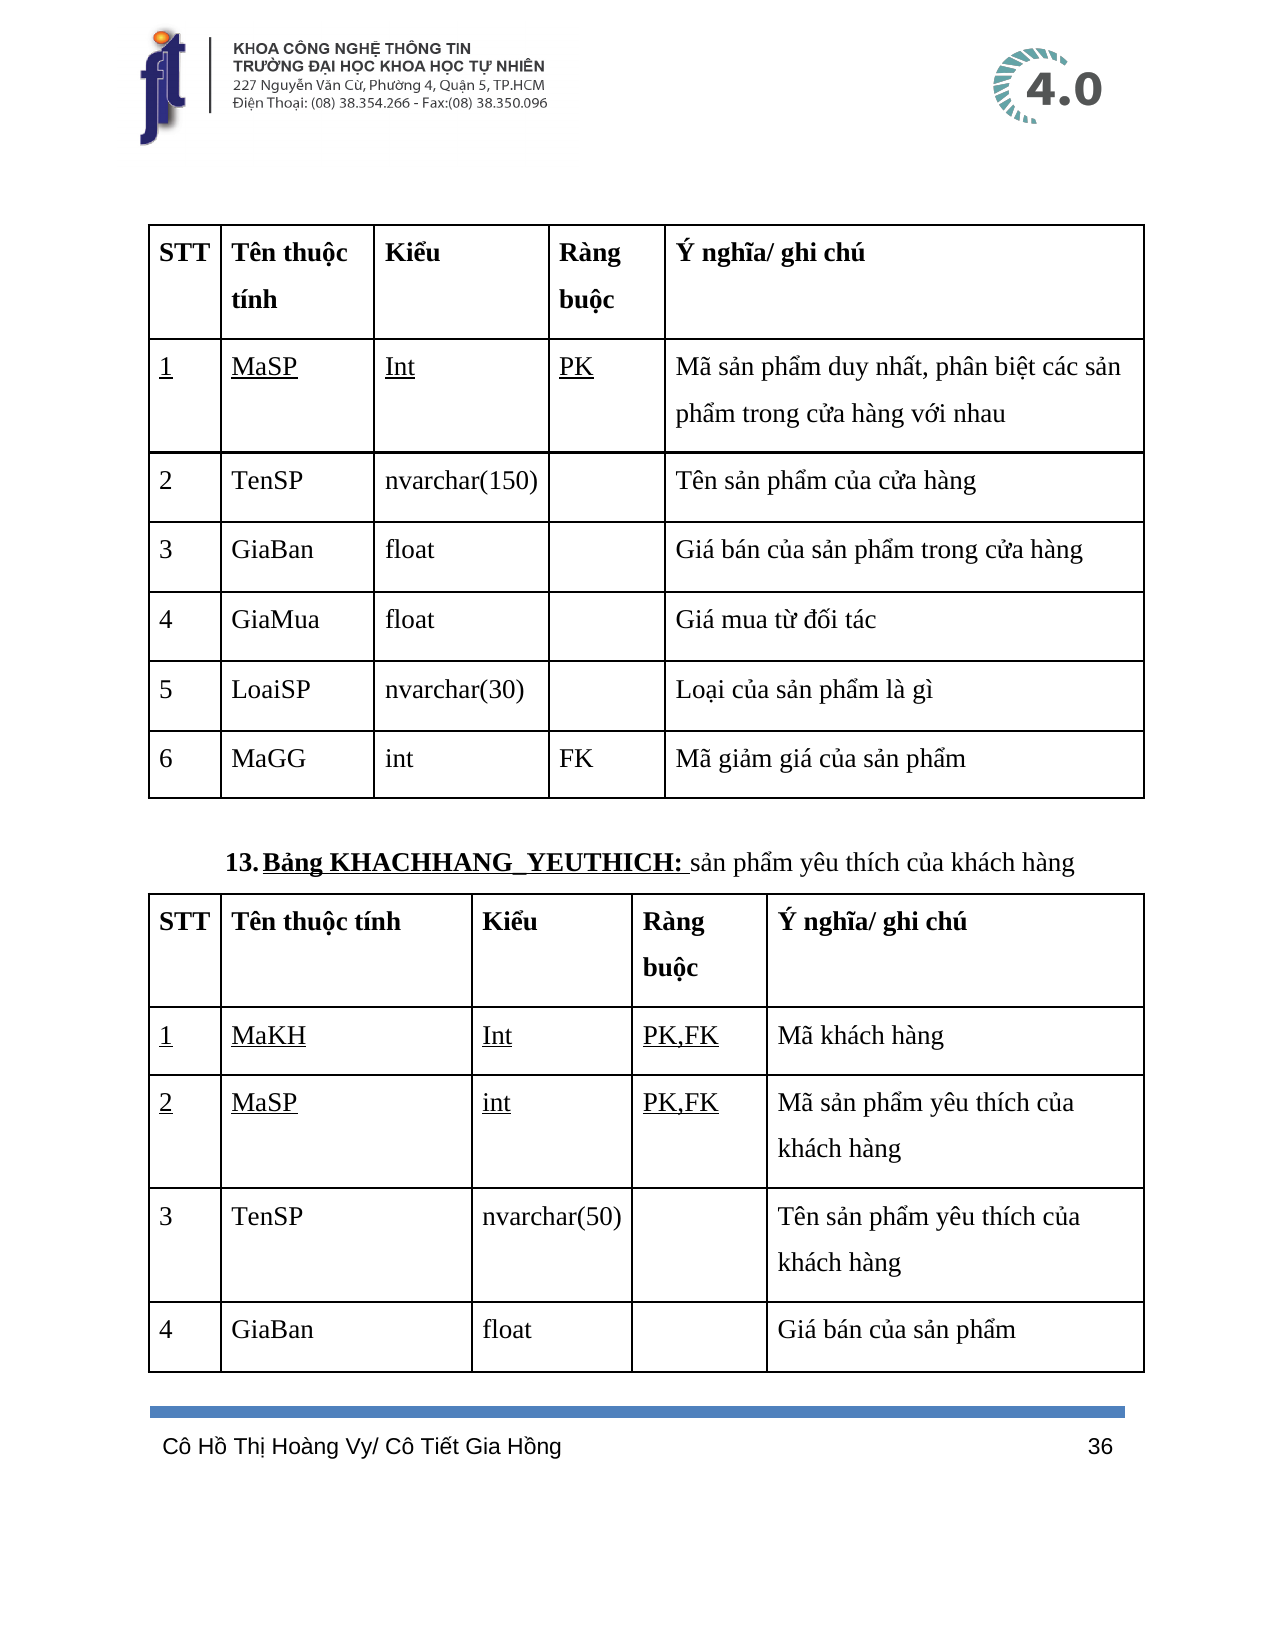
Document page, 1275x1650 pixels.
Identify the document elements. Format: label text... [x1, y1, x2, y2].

table_cell float [473, 1303, 631, 1371]
table_cell Int [375, 340, 548, 451]
table_cell GiaBan [222, 1303, 471, 1371]
table_cell Giá mua từ đối tác [666, 593, 1143, 660]
table_cell Giá bán của sản phẩm trong cửa hàng [666, 523, 1143, 591]
table_cell MaSP [222, 340, 373, 451]
table_cell Tên sản phẩm của cửa hàng [666, 454, 1143, 521]
table_header STT [150, 895, 220, 1006]
table_cell nvarchar(50) [473, 1189, 631, 1301]
table_cell Mã khách hàng [768, 1008, 1143, 1073]
table_cell 5 [150, 662, 220, 730]
table_cell [550, 593, 664, 660]
table_cell float [375, 523, 548, 591]
table_cell [633, 1303, 766, 1371]
table_cell 4 [150, 1303, 220, 1371]
table_cell Loại của sản phẩm là gì [666, 662, 1143, 730]
table_cell int [473, 1076, 631, 1187]
table_header STT [150, 226, 220, 338]
table_cell [550, 454, 664, 521]
table_cell 1 [150, 1008, 220, 1073]
table_cell 4 [150, 593, 220, 660]
picture [117, 21, 580, 167]
table_header Ý nghĩa/ ghi chú [768, 895, 1143, 1006]
table_cell TenSP [222, 454, 373, 521]
table_header Kiểu [375, 226, 548, 338]
table_cell FK [550, 732, 664, 797]
table_cell float [375, 593, 548, 660]
table_cell nvarchar(150) [375, 454, 548, 521]
table_header Tên thuộc tính [222, 226, 373, 338]
table_cell Tên sản phẩm yêu thích của khách hàng [768, 1189, 1143, 1301]
table_cell MaKH [222, 1008, 471, 1073]
table_cell PK [550, 340, 664, 451]
table_cell Mã sản phẩm yêu thích của khách hàng [768, 1076, 1143, 1187]
table_header Ý nghĩa/ ghi chú [666, 226, 1143, 338]
table_cell Int [473, 1008, 631, 1073]
table_cell Mã sản phẩm duy nhất, phân biệt các sản phẩm trong cửa hàng với nhau [666, 340, 1143, 451]
table_cell MaGG [222, 732, 373, 797]
table_cell [550, 662, 664, 730]
table_cell Mã giảm giá của sản phẩm [666, 732, 1143, 797]
table_header Tên thuộc tính [222, 895, 471, 1006]
picture [985, 41, 1108, 127]
table_header Kiểu [473, 895, 631, 1006]
table_cell MaSP [222, 1076, 471, 1187]
table_cell 6 [150, 732, 220, 797]
table_cell 3 [150, 523, 220, 591]
table_cell 2 [150, 1076, 220, 1187]
table_cell 3 [150, 1189, 220, 1301]
table_cell nvarchar(30) [375, 662, 548, 730]
table_cell [633, 1189, 766, 1301]
table_header Ràng buộc [633, 895, 766, 1006]
table_cell TenSP [222, 1189, 471, 1301]
table_cell GiaBan [222, 523, 373, 591]
table_cell Giá bán của sản phẩm [768, 1303, 1143, 1371]
table_cell GiaMua [222, 593, 373, 660]
table_cell int [375, 732, 548, 797]
table_cell PK,FK [633, 1076, 766, 1187]
table_cell PK,FK [633, 1008, 766, 1073]
table_cell LoaiSP [222, 662, 373, 730]
table_cell [550, 523, 664, 591]
table_header Ràng buộc [550, 226, 664, 338]
table_cell 2 [150, 454, 220, 521]
table_cell 1 [150, 340, 220, 451]
list Bảng KHACHHANG_YEUTHICH: sản phẩm yêu thích của khách hàng [225, 846, 1125, 877]
